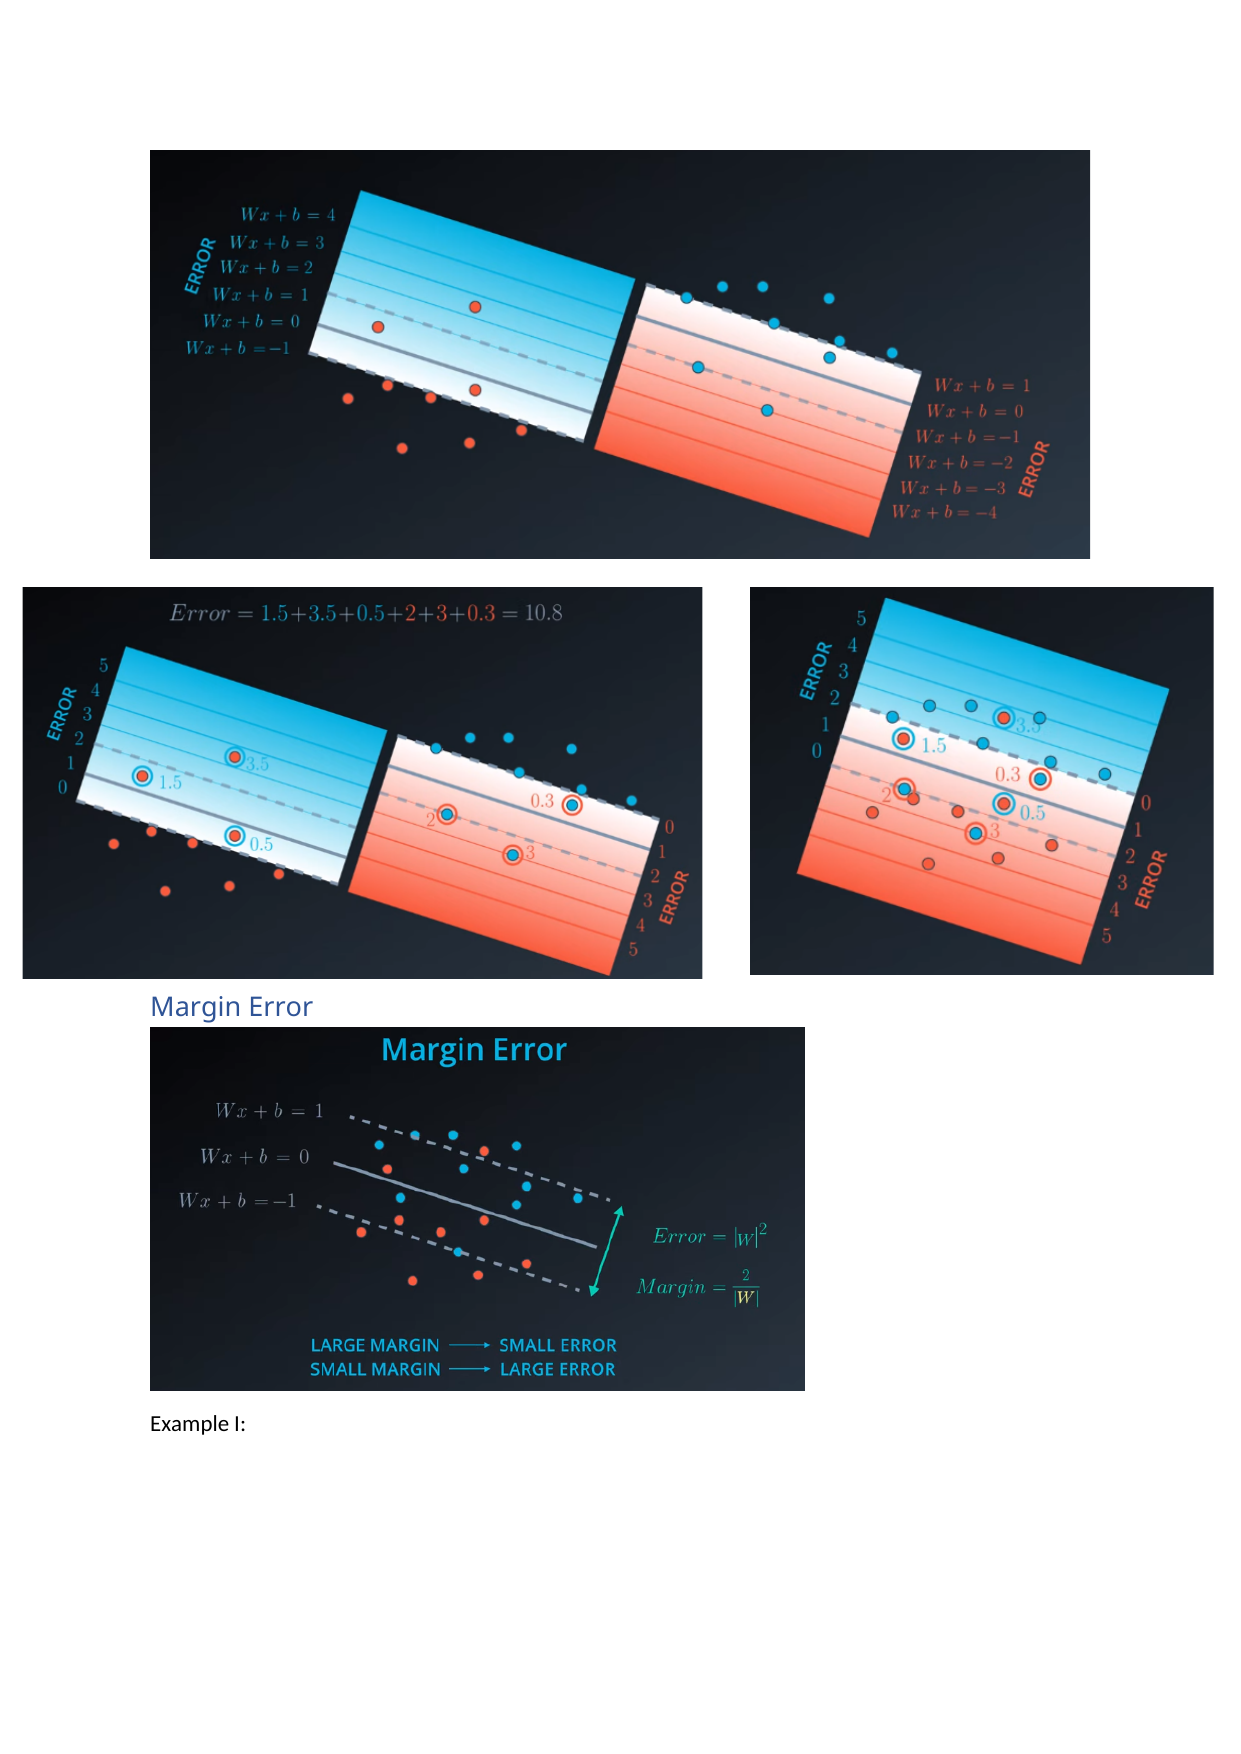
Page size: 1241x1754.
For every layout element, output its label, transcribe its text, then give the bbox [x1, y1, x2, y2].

text Example I: [150, 1409, 1090, 1438]
picture [22, 587, 703, 979]
picture [150, 150, 1091, 559]
picture [150, 1027, 805, 1391]
picture [750, 587, 1214, 975]
